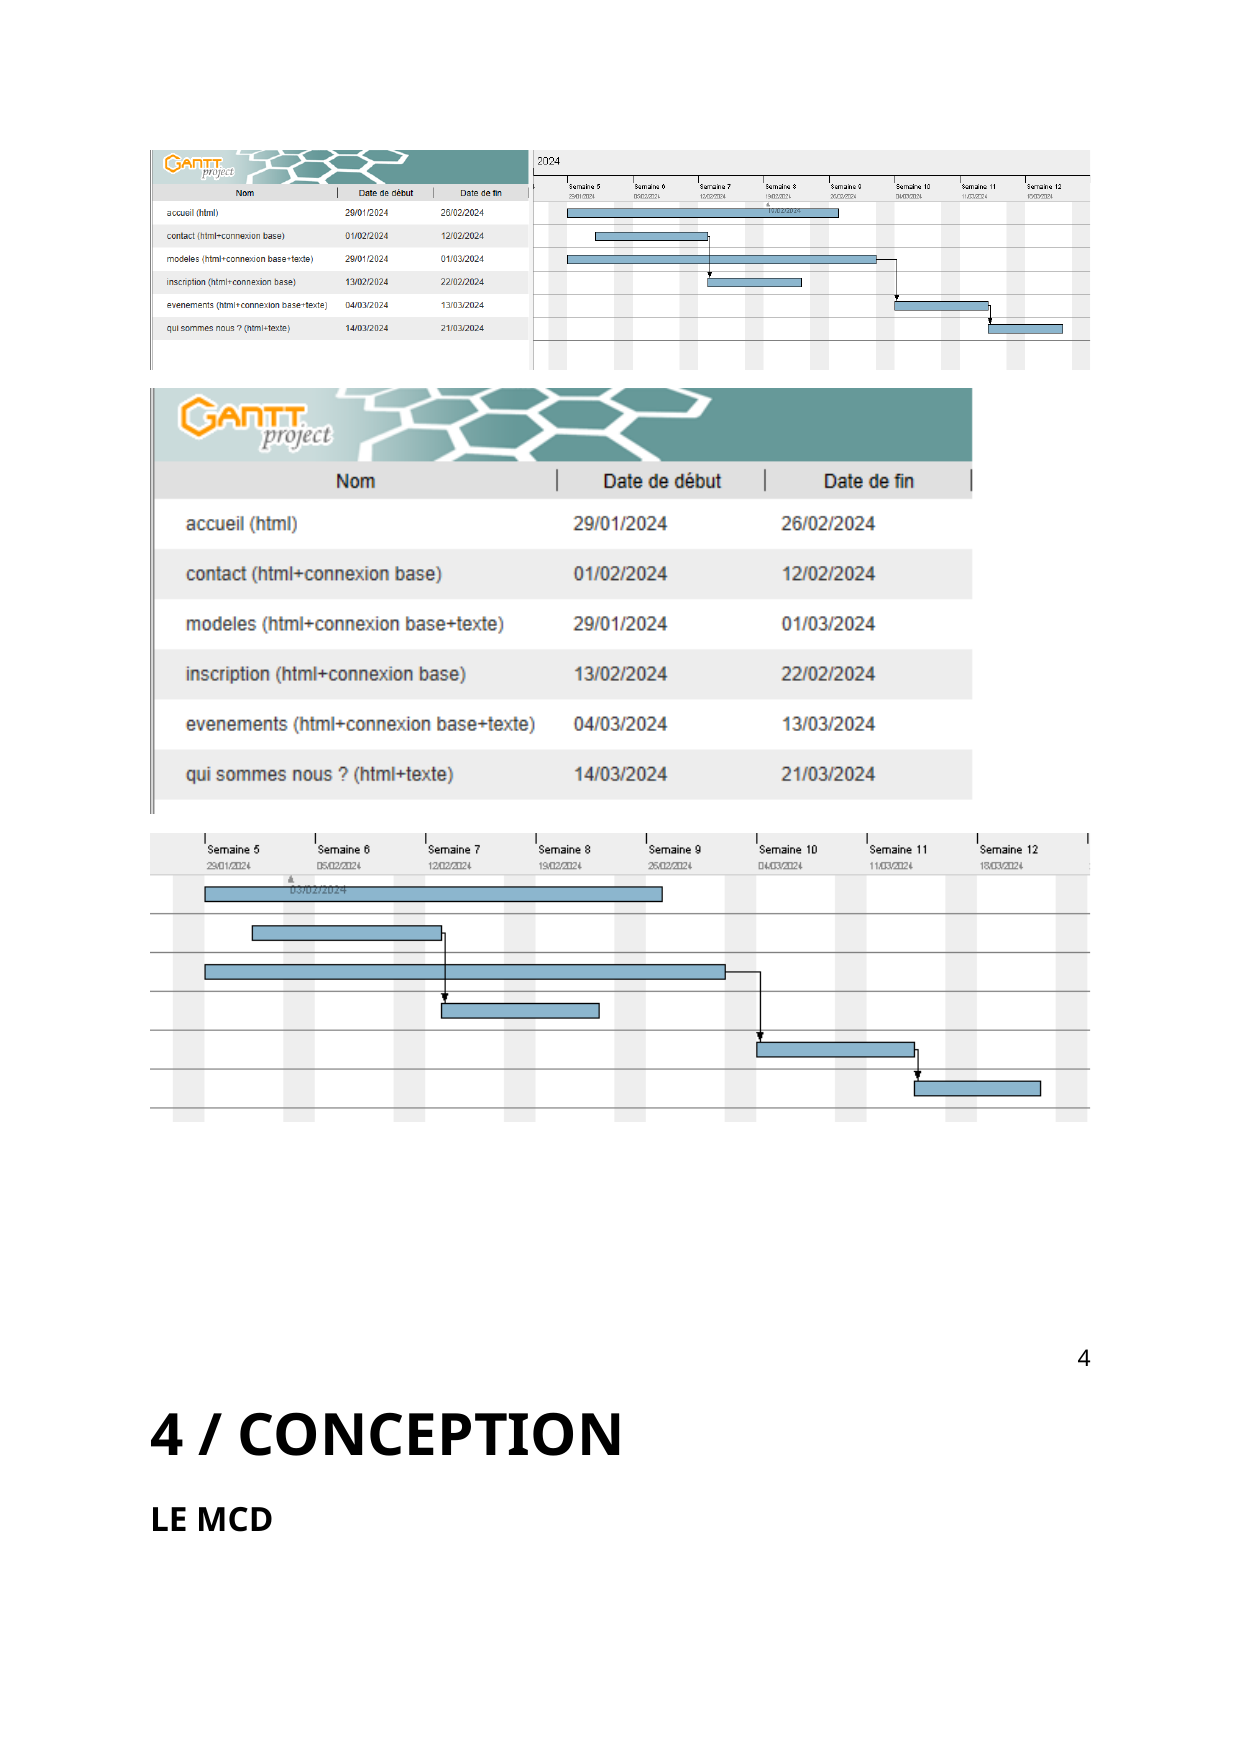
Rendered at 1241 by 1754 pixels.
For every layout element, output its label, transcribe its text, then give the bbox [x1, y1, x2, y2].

text 4 / CONCEPTION [150, 1393, 1090, 1472]
picture [150, 833, 1091, 1122]
picture [150, 388, 974, 814]
picture [150, 150, 1091, 370]
text LE MCD [150, 1495, 1090, 1541]
text 4 [150, 1342, 1090, 1374]
